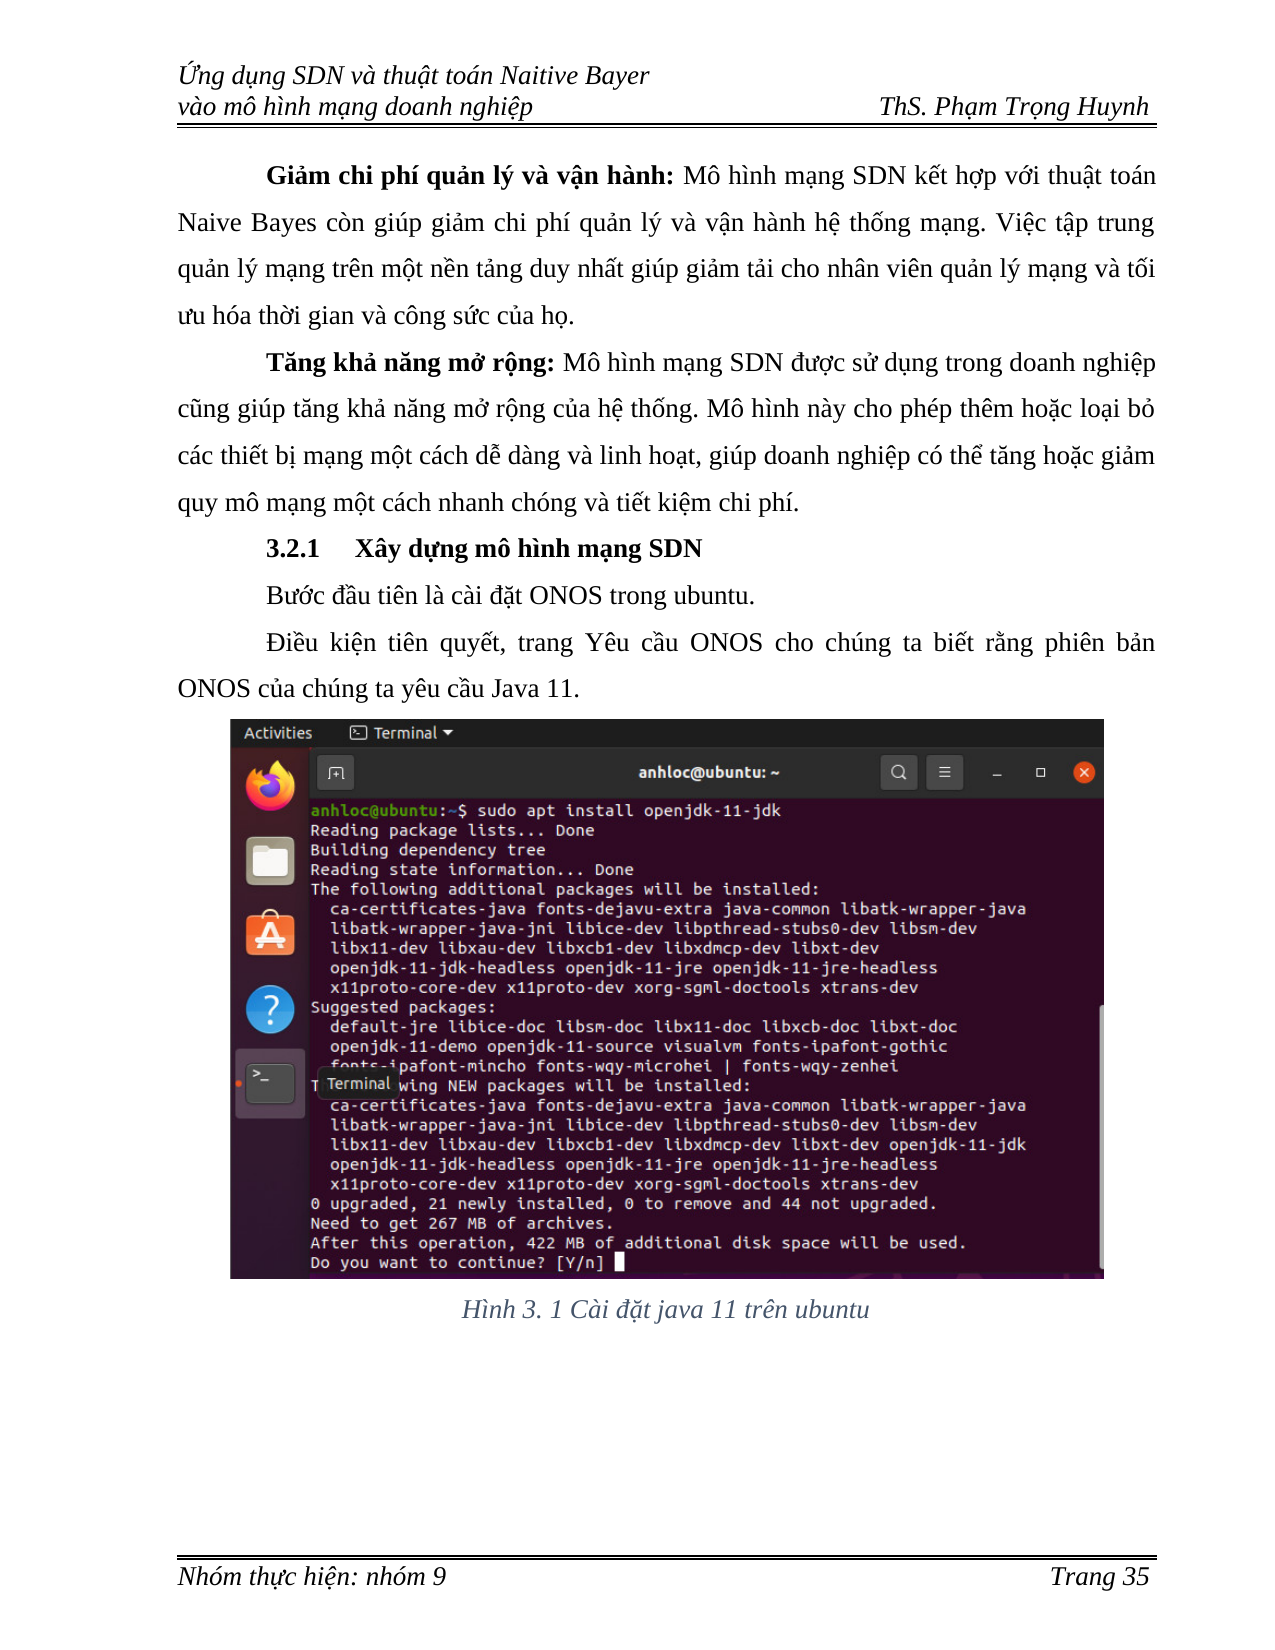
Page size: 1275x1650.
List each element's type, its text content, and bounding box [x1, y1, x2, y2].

text Giảm chi phí quản lý và vận hành: Mô hình mạng SDN kết hợp với thuật toán Naive Bayes còn giúp giảm chi phí quản lý và vận hành hệ thống mạng. Việc tập trung quản lý mạng trên một nền tảng duy nhất giúp giảm tải cho nhân viên quản lý mạng và tối ưu hóa thời gian và công sức của họ. [177, 159, 1157, 330]
text Điều kiện tiên quyết, trang Yêu cầu ONOS cho chúng ta biết rằng phiên bản ONOS của chúng ta yêu cầu Java 11. [177, 626, 1157, 704]
text Hình 3. 1 Cài đặt java 11 trên ubuntu [177, 1294, 1157, 1325]
picture [230, 719, 1104, 1279]
list Xây dựng mô hình mạng SDN [177, 533, 1127, 564]
text Bước đầu tiên là cài đặt ONOS trong ubuntu. [177, 579, 1157, 610]
text Tăng khả năng mở rộng: Mô hình mạng SDN được sử dụng trong doanh nghiệp cũng giúp tăng khả năng mở rộng của hệ thống. Mô hình này cho phép thêm hoặc loại bỏ các thiết bị mạng một cách dễ dàng và linh hoạt, giúp doanh nghiệp có thể tăng hoặc giảm quy mô mạng một cách nhanh chóng và tiết kiệm chi phí. [177, 346, 1157, 517]
